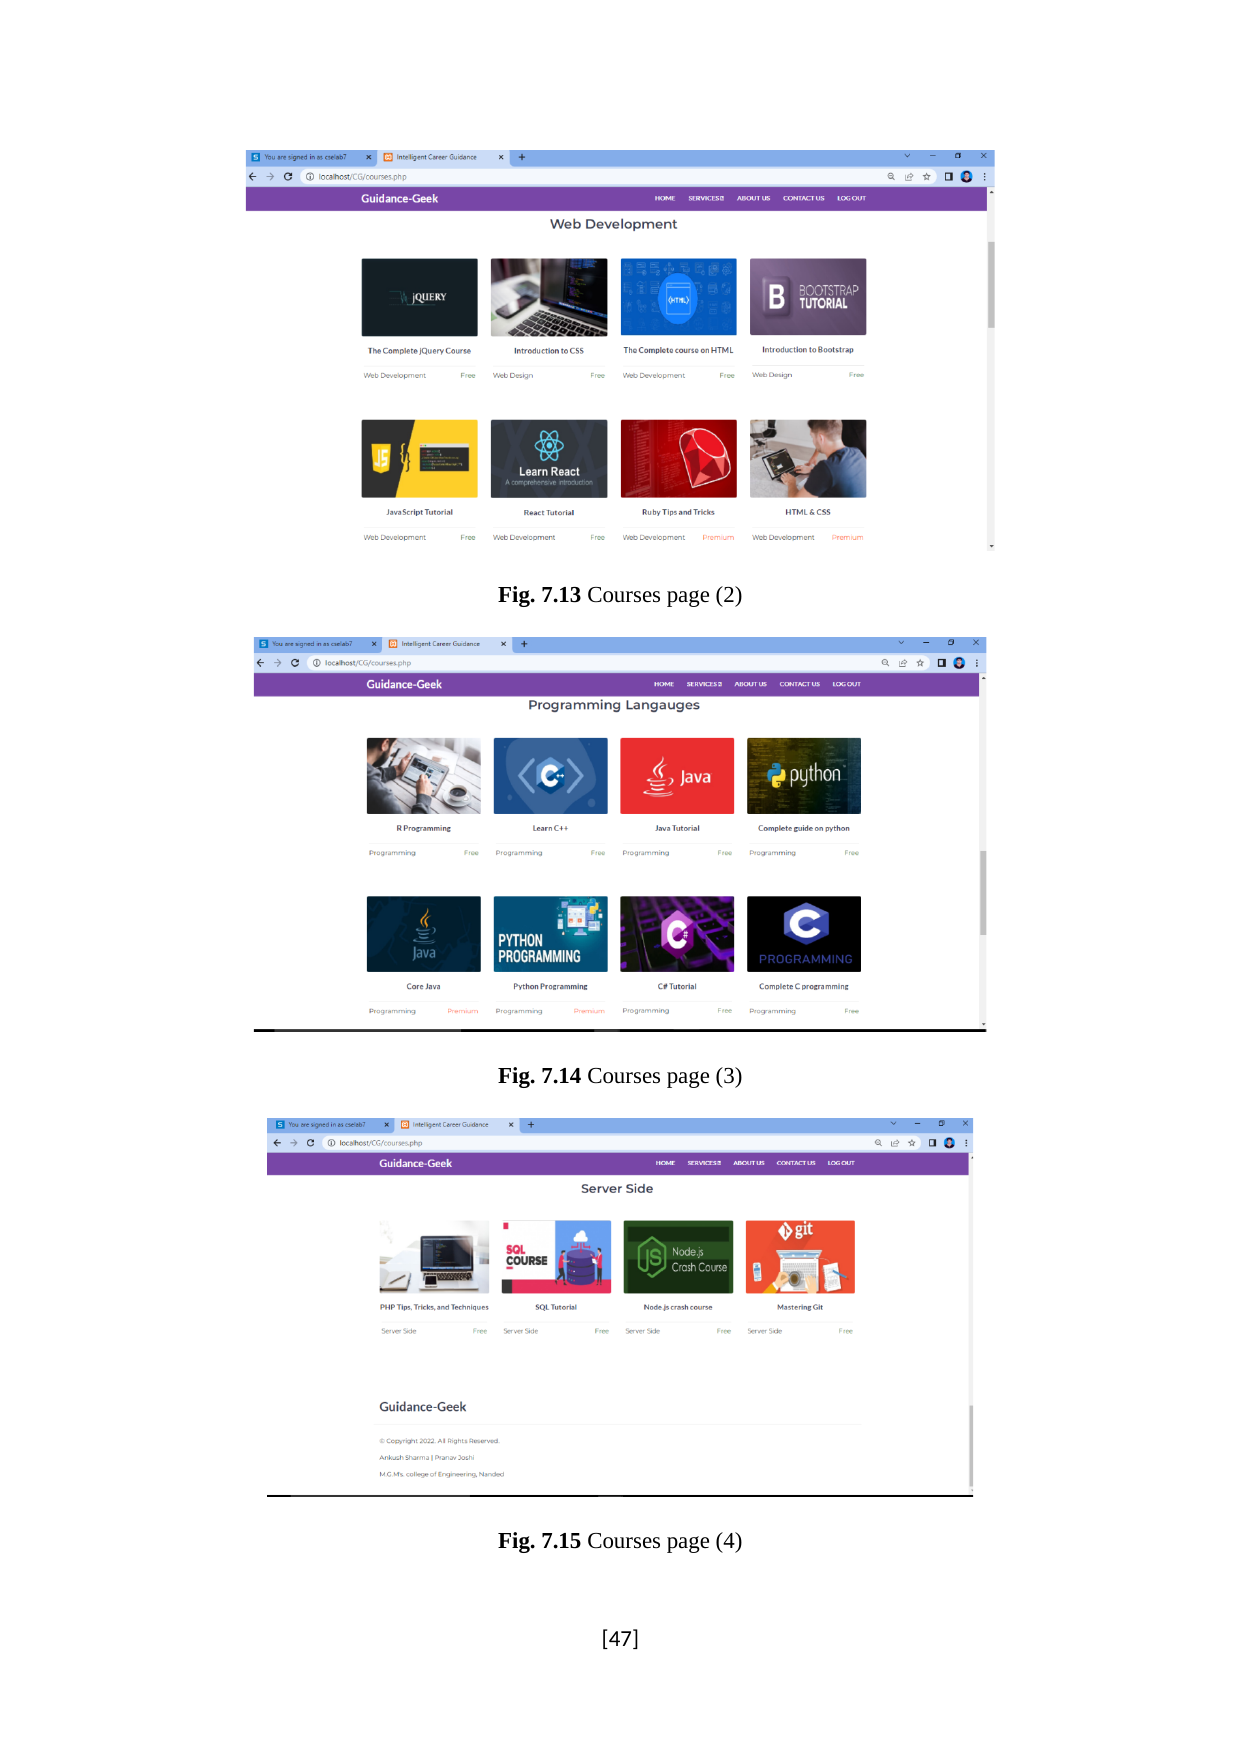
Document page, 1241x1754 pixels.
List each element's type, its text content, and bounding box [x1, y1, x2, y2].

text Fig. 7.14 Courses page (3) [150, 1062, 1090, 1088]
picture [267, 1118, 974, 1497]
text Fig. 7.15 Courses page (4) [150, 1527, 1090, 1554]
picture [245, 150, 995, 551]
picture [253, 637, 987, 1032]
text Fig. 7.13 Courses page (2) [150, 581, 1090, 608]
